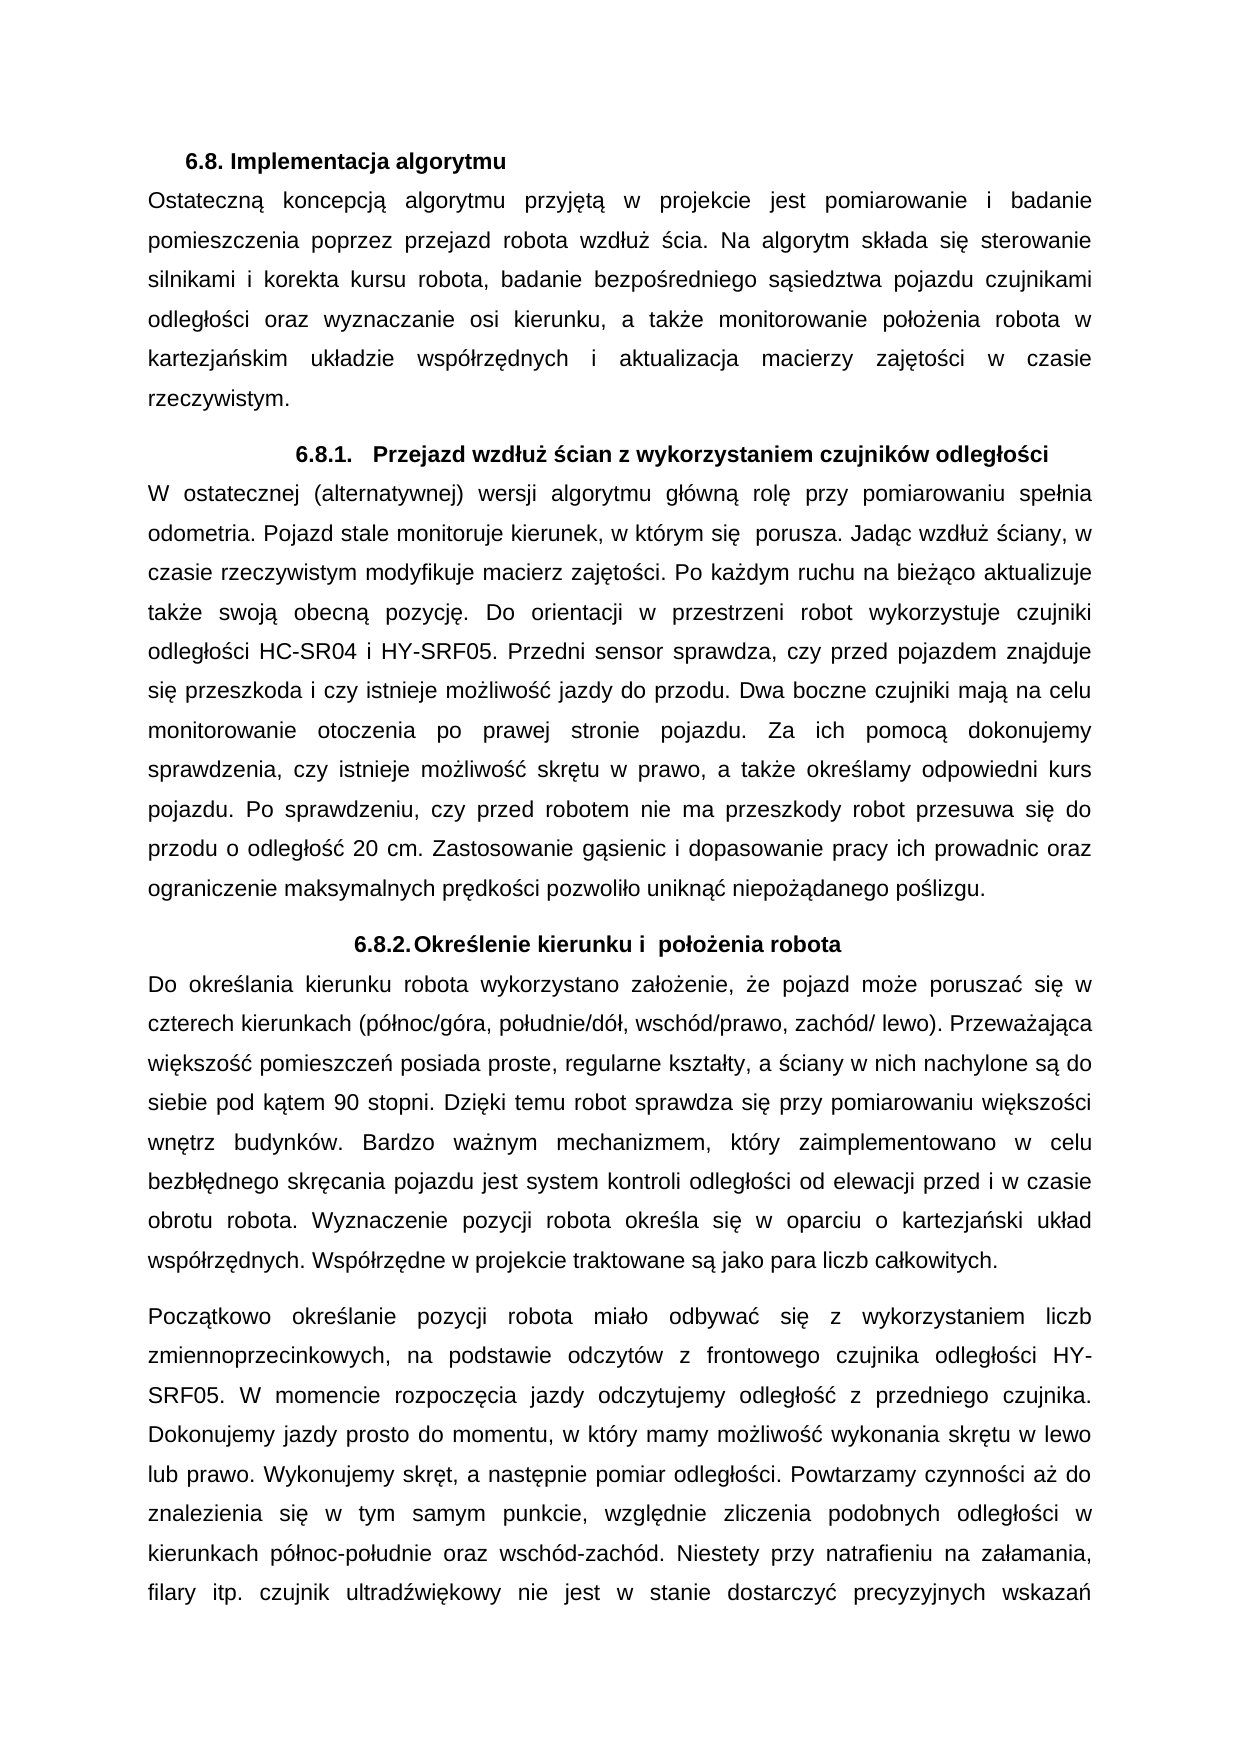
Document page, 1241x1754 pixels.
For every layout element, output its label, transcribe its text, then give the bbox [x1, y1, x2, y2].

subtitle Implementacja algorytmu [185, 148, 1093, 174]
text Ostateczną koncepcją algorytmu przyjętą w projekcie jest pomiarowanie i badanie pomieszczenia poprzez przejazd robota wzdłuż ścia. Na algorytm składa się sterowanie silnikami i korekta kursu robota, badanie bezpośredniego sąsiedztwa pojazdu czujnikami odległości oraz wyznaczanie osi kierunku, a także monitorowanie położenia robota w kartezjańskim układzie współrzędnych i aktualizacja macierzy zajętości w czasie rzeczywistym. [148, 187, 1093, 411]
text Do określania kierunku robota wykorzystano założenie, że pojazd może poruszać się w czterech kierunkach (północ/góra, południe/dół, wschód/prawo, zachód/ lewo). Przeważająca większość pomieszczeń posiada proste, regularne kształty, a ściany w nich nachylone są do siebie pod kątem 90 stopni. Dzięki temu robot sprawdza się przy pomiarowaniu większości wnętrz budynków. Bardzo ważnym mechanizmem, który zaimplementowano w celu bezbłędnego skręcania pojazdu jest system kontroli odległości od elewacji przed i w czasie obrotu robota. Wyznaczenie pozycji robota określa się w oparciu o kartezjański układ współrzędnych. Współrzędne w projekcie traktowane są jako para liczb całkowitych. [148, 971, 1093, 1273]
subtitle Przejazd wzdłuż ścian z wykorzystaniem czujników odległości [295, 441, 1093, 467]
text W ostatecznej (alternatywnej) wersji algorytmu główną rolę przy pomiarowaniu spełnia odometria. Pojazd stale monitoruje kierunek, w którym się porusza. Jadąc wzdłuż ściany, w czasie rzeczywistym modyfikuje macierz zajętości. Po każdym ruchu na bieżąco aktualizuje także swoją obecną pozycję. Do orientacji w przestrzeni robot wykorzystuje czujniki odległości HC-SR04 i HY-SRF05. Przedni sensor sprawdza, czy przed pojazdem znajduje się przeszkoda i czy istnieje możliwość jazdy do przodu. Dwa boczne czujniki mają na celu monitorowanie otoczenia po prawej stronie pojazdu. Za ich pomocą dokonujemy sprawdzenia, czy istnieje możliwość skrętu w prawo, a także określamy odpowiedni kurs pojazdu. Po sprawdzeniu, czy przed robotem nie ma przeszkody robot przesuwa się do przodu o odległość 20 cm. Zastosowanie gąsienic i dopasowanie pracy ich prowadnic oraz ograniczenie maksymalnych prędkości pozwoliło uniknąć niepożądanego poślizgu. [148, 480, 1093, 901]
subtitle Określenie kierunku i położenia robota [354, 931, 1093, 957]
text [148, 1303, 1093, 1606]
